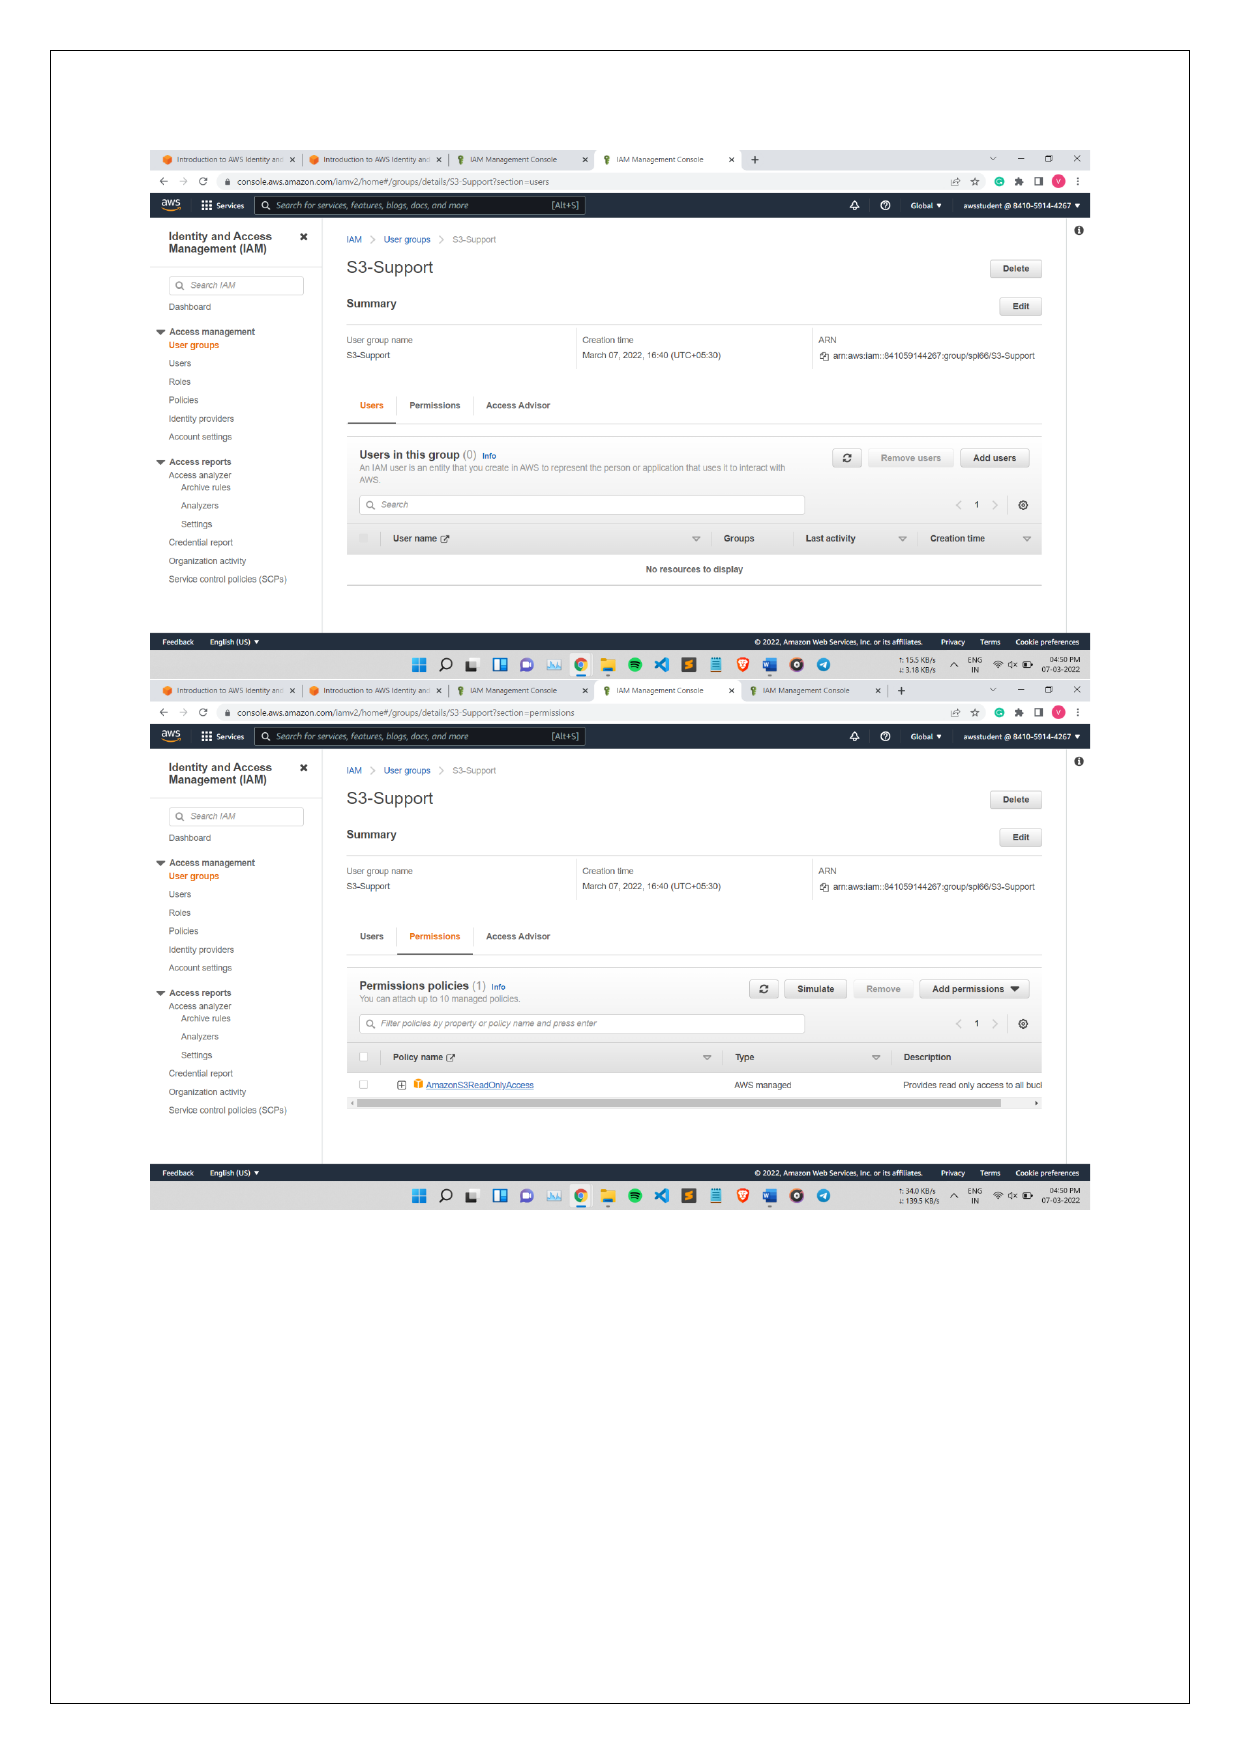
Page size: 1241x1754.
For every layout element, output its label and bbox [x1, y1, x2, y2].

picture [150, 150, 1091, 679]
picture [150, 680, 1091, 1210]
